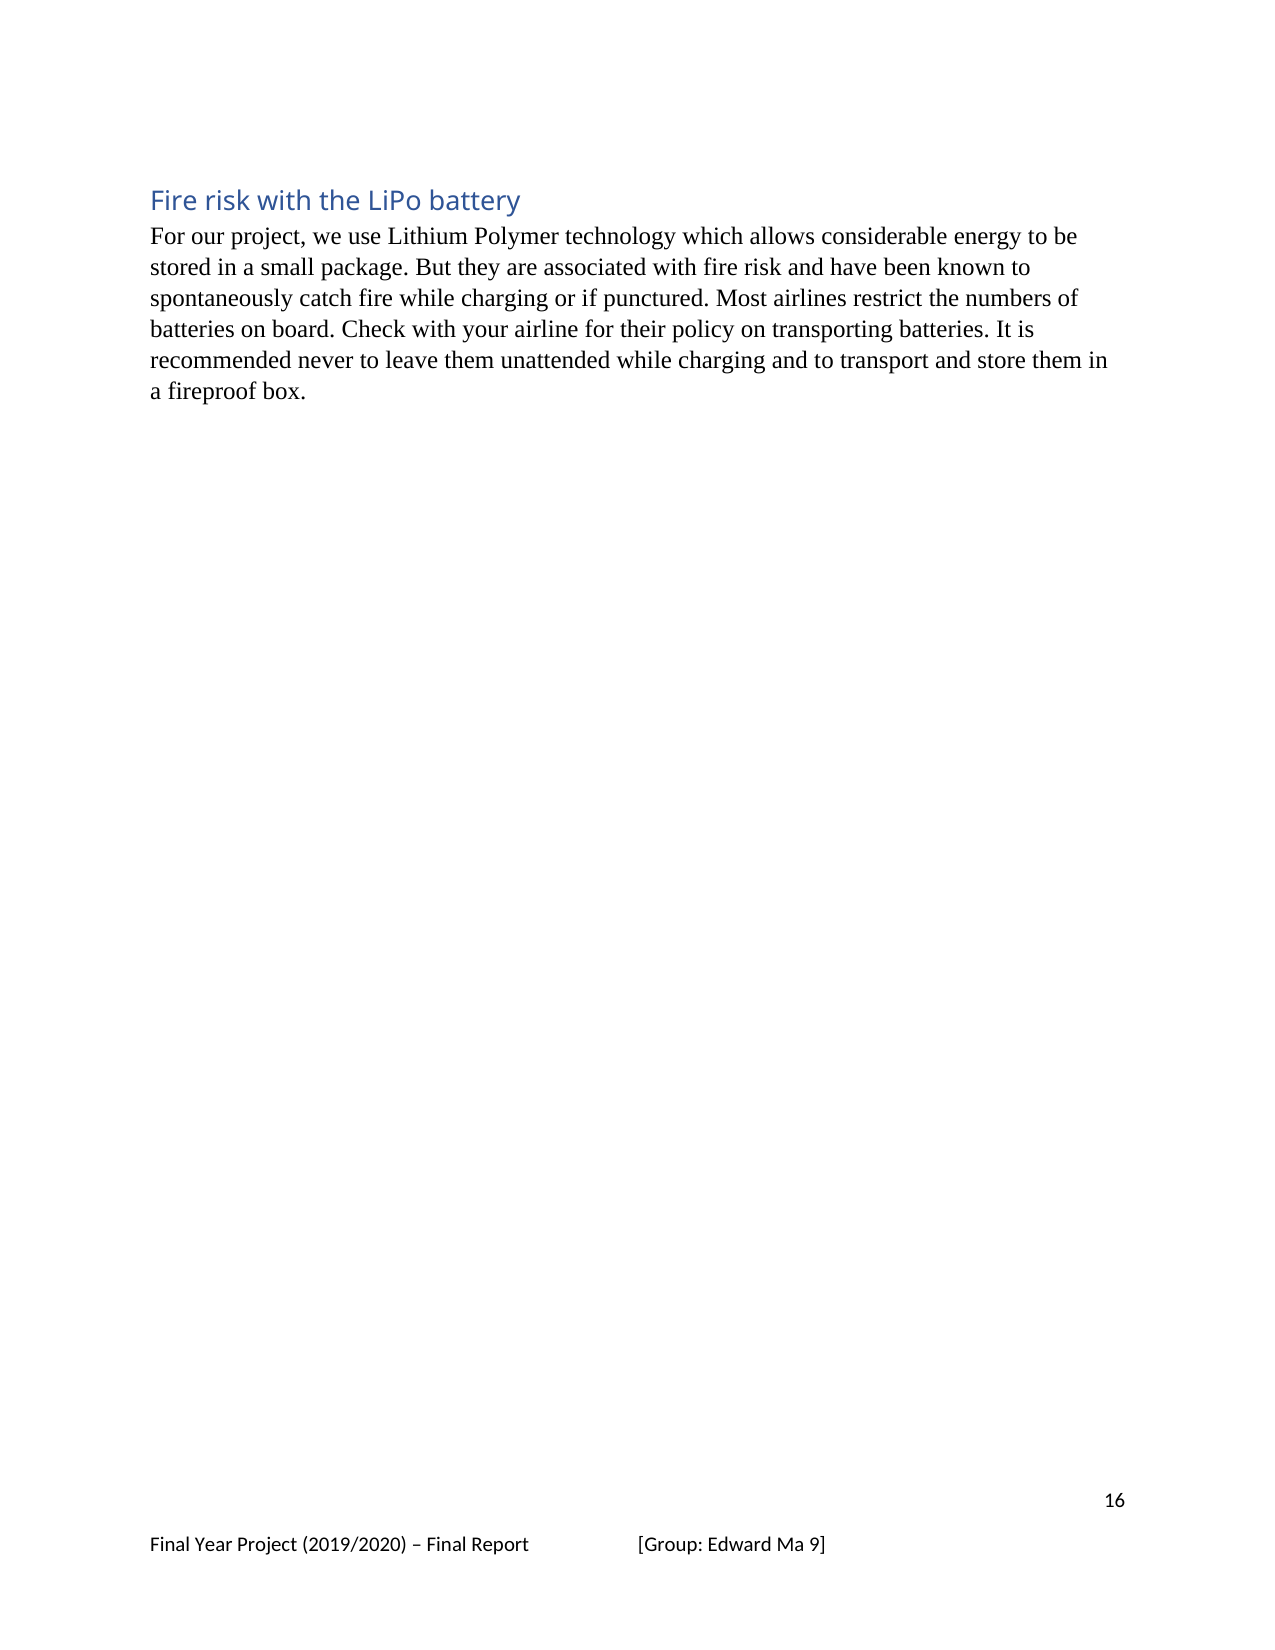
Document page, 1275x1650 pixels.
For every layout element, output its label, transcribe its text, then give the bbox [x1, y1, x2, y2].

subtitle Fire risk with the LiPo battery [150, 181, 1125, 218]
text For our project, we use Lithium Polymer technology which allows considerable energy to be stored in a small package. But they are associated with fire risk and have been known to spontaneously catch fire while charging or if punctured. Most airlines restrict the numbers of batteries on board. Check with your airline for their policy on transporting batteries. It is recommended never to leave them unattended while charging and to transport and store them in a fireproof box. [150, 221, 1125, 405]
